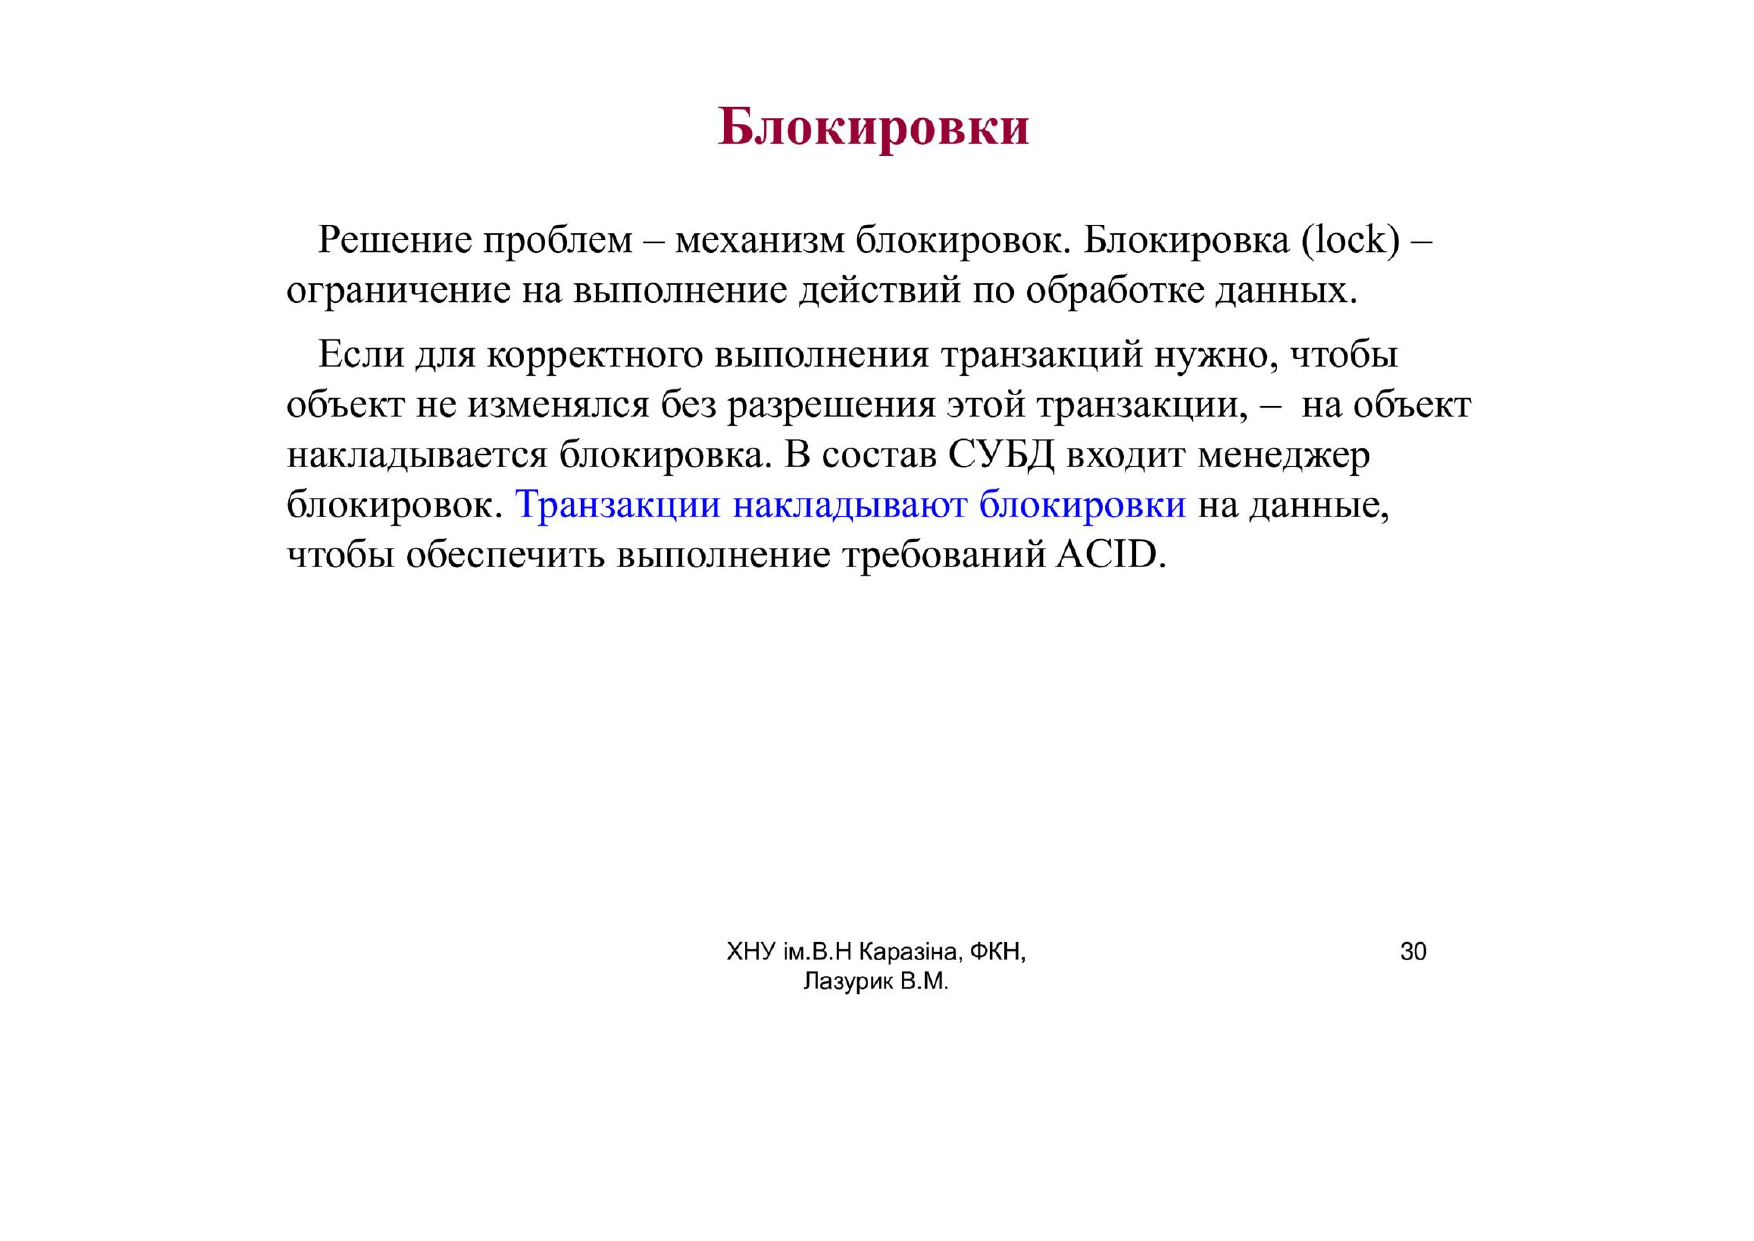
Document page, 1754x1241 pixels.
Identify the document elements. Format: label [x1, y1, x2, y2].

picture [252, 75, 1502, 1013]
